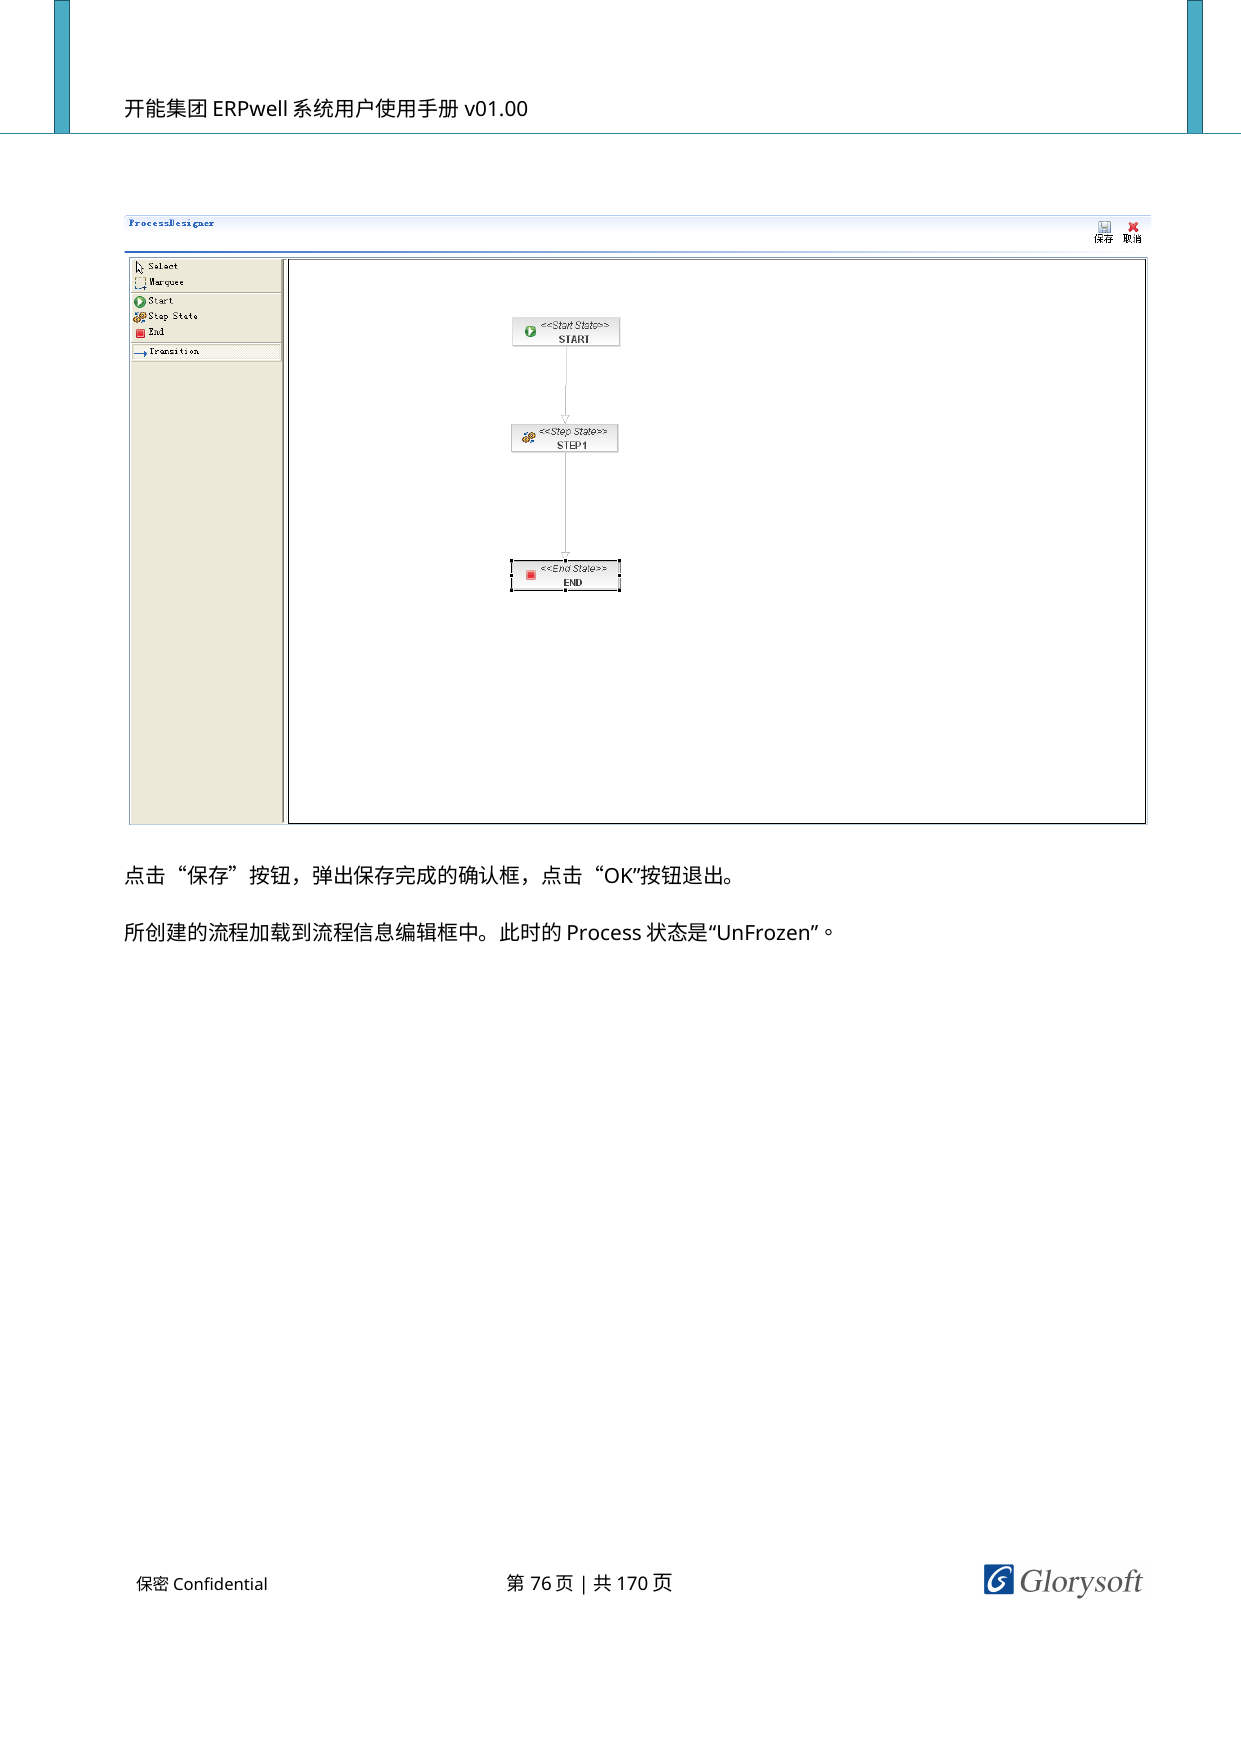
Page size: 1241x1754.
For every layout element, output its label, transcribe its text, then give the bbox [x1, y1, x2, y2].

picture [124, 215, 1152, 829]
picture [981, 1562, 1146, 1600]
text 所创建的流程加载到流程信息编辑框中。此时的Process状态是“UnFrozen”。 [124, 916, 1150, 948]
text 点击“保存”按钮，弹出保存完成的确认框，点击“OK”按钮退出。 [124, 858, 1150, 890]
